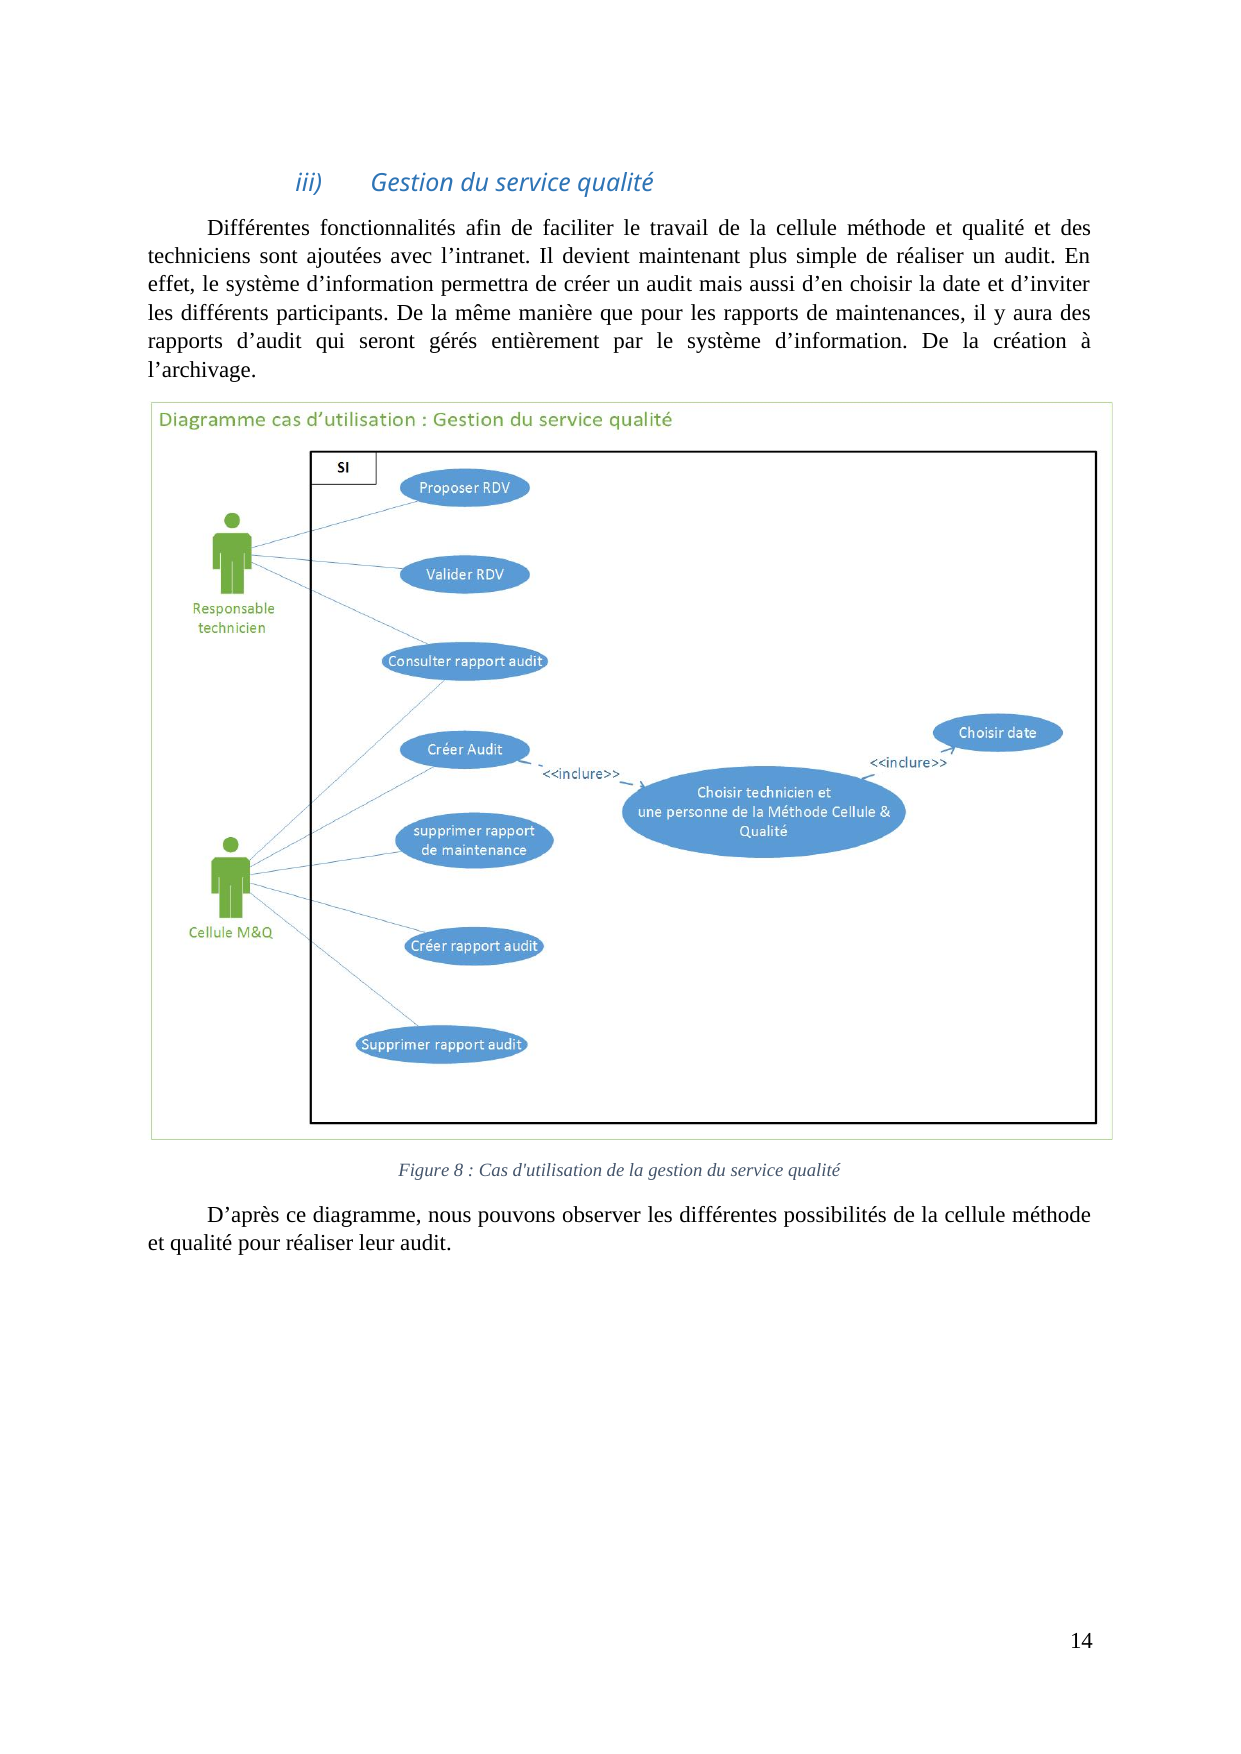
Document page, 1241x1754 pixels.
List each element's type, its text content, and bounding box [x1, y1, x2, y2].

picture [147, 401, 1113, 1140]
text D’après ce diagramme, nous pouvons observer les différentes possibilités de la cellule méthode et qualité pour réaliser leur audit. [148, 1201, 1092, 1256]
text Différentes fonctionnalités afin de faciliter le travail de la cellule méthode et qualité et des techniciens sont ajoutées avec l’intranet. Il devient maintenant plus simple de réaliser un audit. En effet, le système d’information permettra de créer un audit mais aussi d’en choisir la date et d’inviter les différents participants. De la même manière que pour les rapports de maintenances, il y aura des rapports d’audit qui seront gérés entièrement par le système d’information. De la création à l’archivage. [148, 214, 1092, 382]
subtitle Gestion du service qualité [295, 164, 1092, 198]
